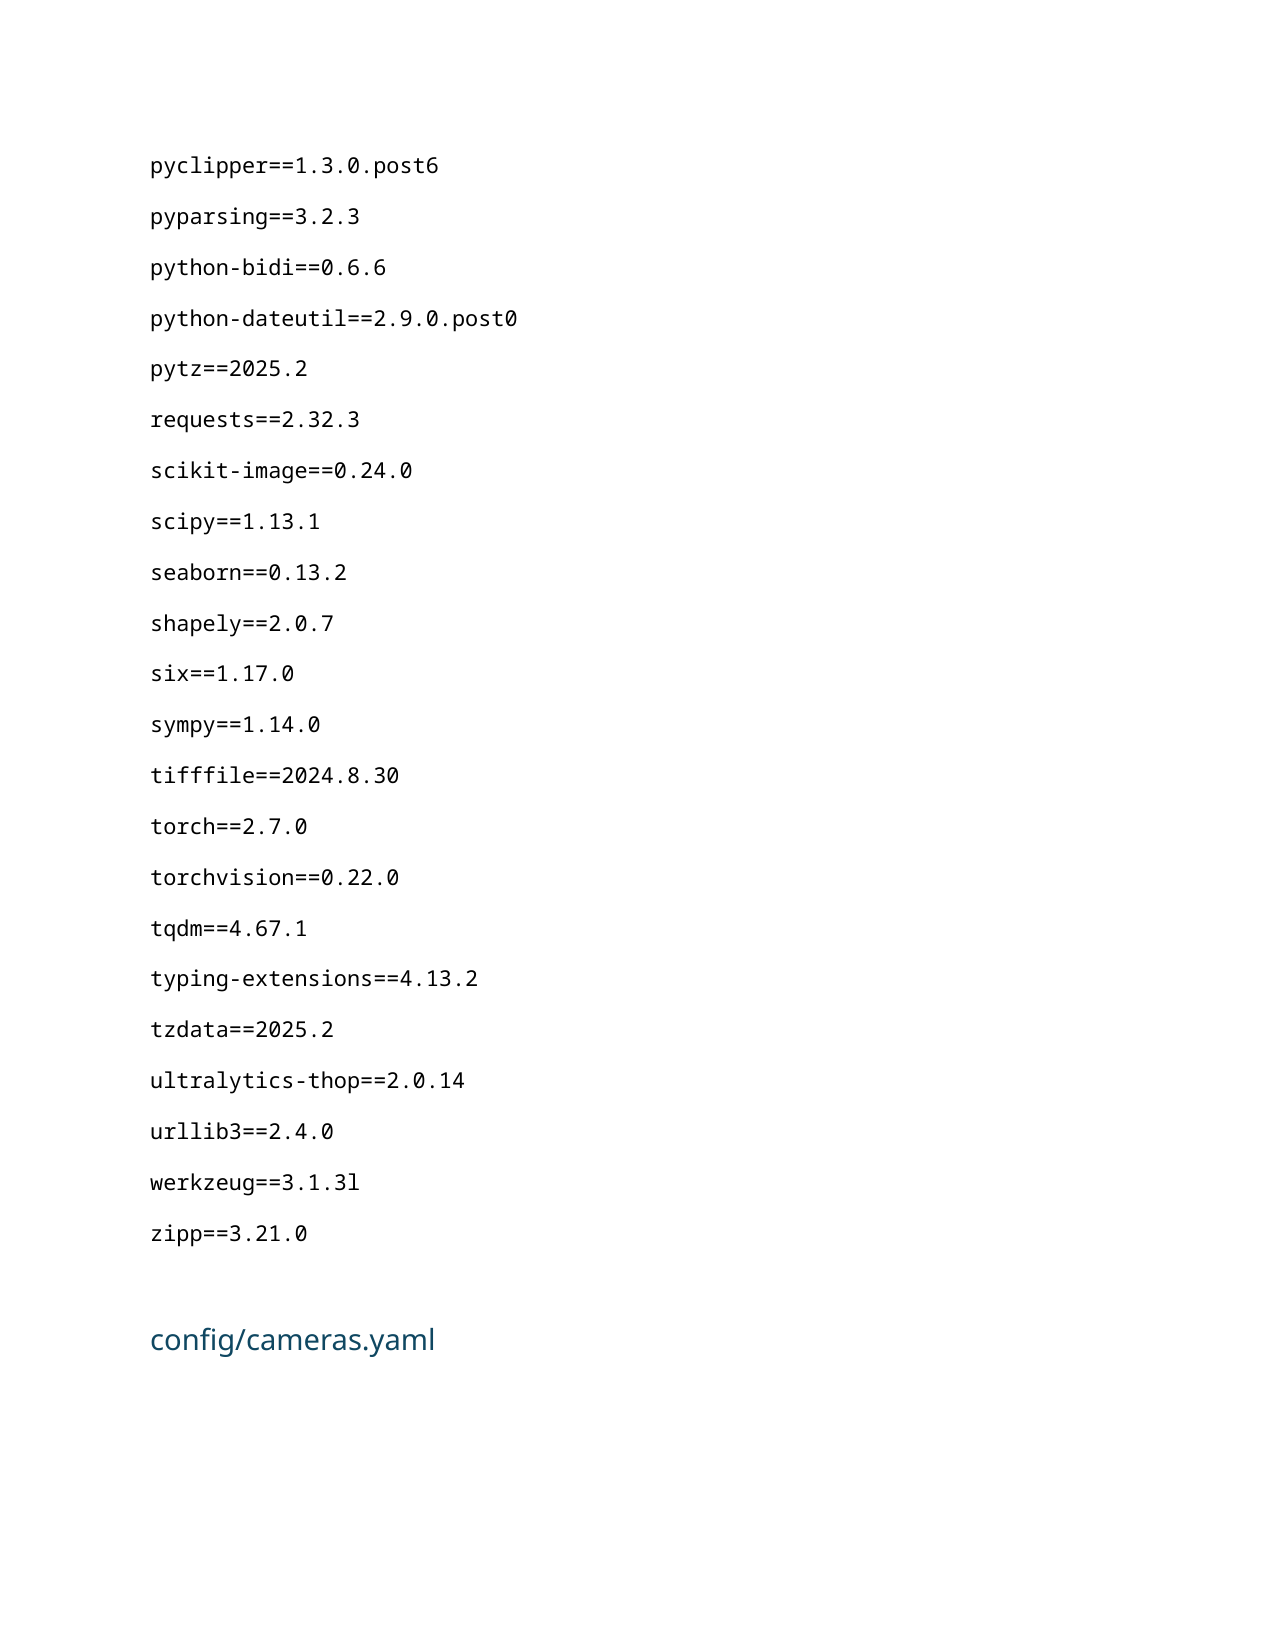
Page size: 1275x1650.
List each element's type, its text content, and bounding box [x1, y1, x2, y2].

subtitle config/cameras.yaml [150, 1319, 1125, 1359]
text pyparsing==3.2.3 [150, 201, 1125, 231]
text scikit-image==0.24.0 [150, 455, 1125, 485]
text tqdm==4.67.1 [150, 912, 1125, 942]
text tifffile==2024.8.30 [150, 760, 1125, 790]
text zipp==3.21.0 [150, 1217, 1125, 1247]
text six==1.17.0 [150, 658, 1125, 688]
text seaborn==0.13.2 [150, 557, 1125, 586]
text torchvision==0.22.0 [150, 862, 1125, 891]
text shapely==2.0.7 [150, 607, 1125, 637]
text torch==2.7.0 [150, 811, 1125, 841]
text pyclipper==1.3.0.post6 [150, 150, 1125, 180]
text python-bidi==0.6.6 [150, 252, 1125, 281]
text requests==2.32.3 [150, 404, 1125, 434]
text pytz==2025.2 [150, 353, 1125, 383]
text werkzeug==3.1.3l [150, 1167, 1125, 1196]
text ultralytics-thop==2.0.14 [150, 1065, 1125, 1095]
text scipy==1.13.1 [150, 506, 1125, 536]
text python-dateutil==2.9.0.post0 [150, 302, 1125, 332]
text tzdata==2025.2 [150, 1014, 1125, 1044]
text urllib3==2.4.0 [150, 1116, 1125, 1146]
text typing-extensions==4.13.2 [150, 963, 1125, 993]
text sympy==1.14.0 [150, 709, 1125, 739]
